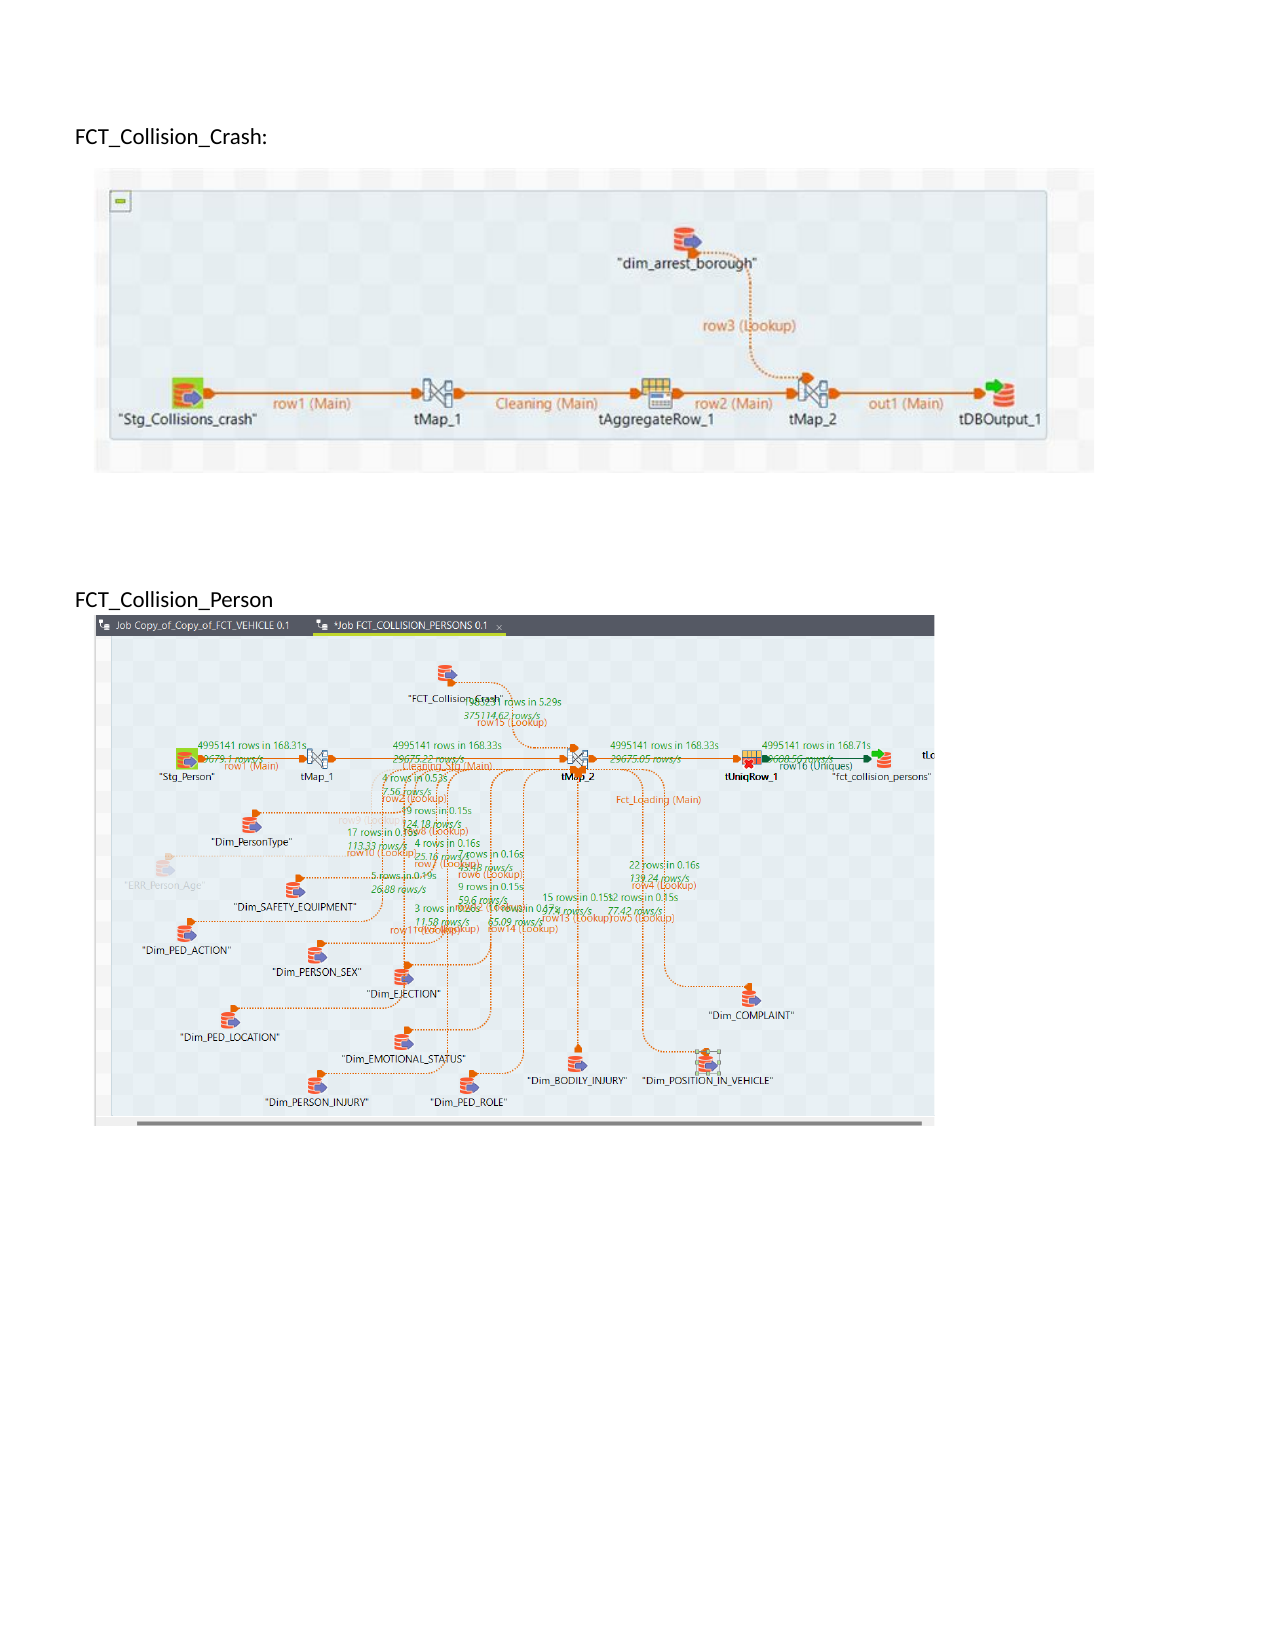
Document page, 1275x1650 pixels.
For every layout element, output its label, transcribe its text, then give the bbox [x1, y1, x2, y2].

text FCT_Collision_Person [75, 586, 1200, 1126]
text FCT_Collision_Crash: [75, 122, 1200, 150]
